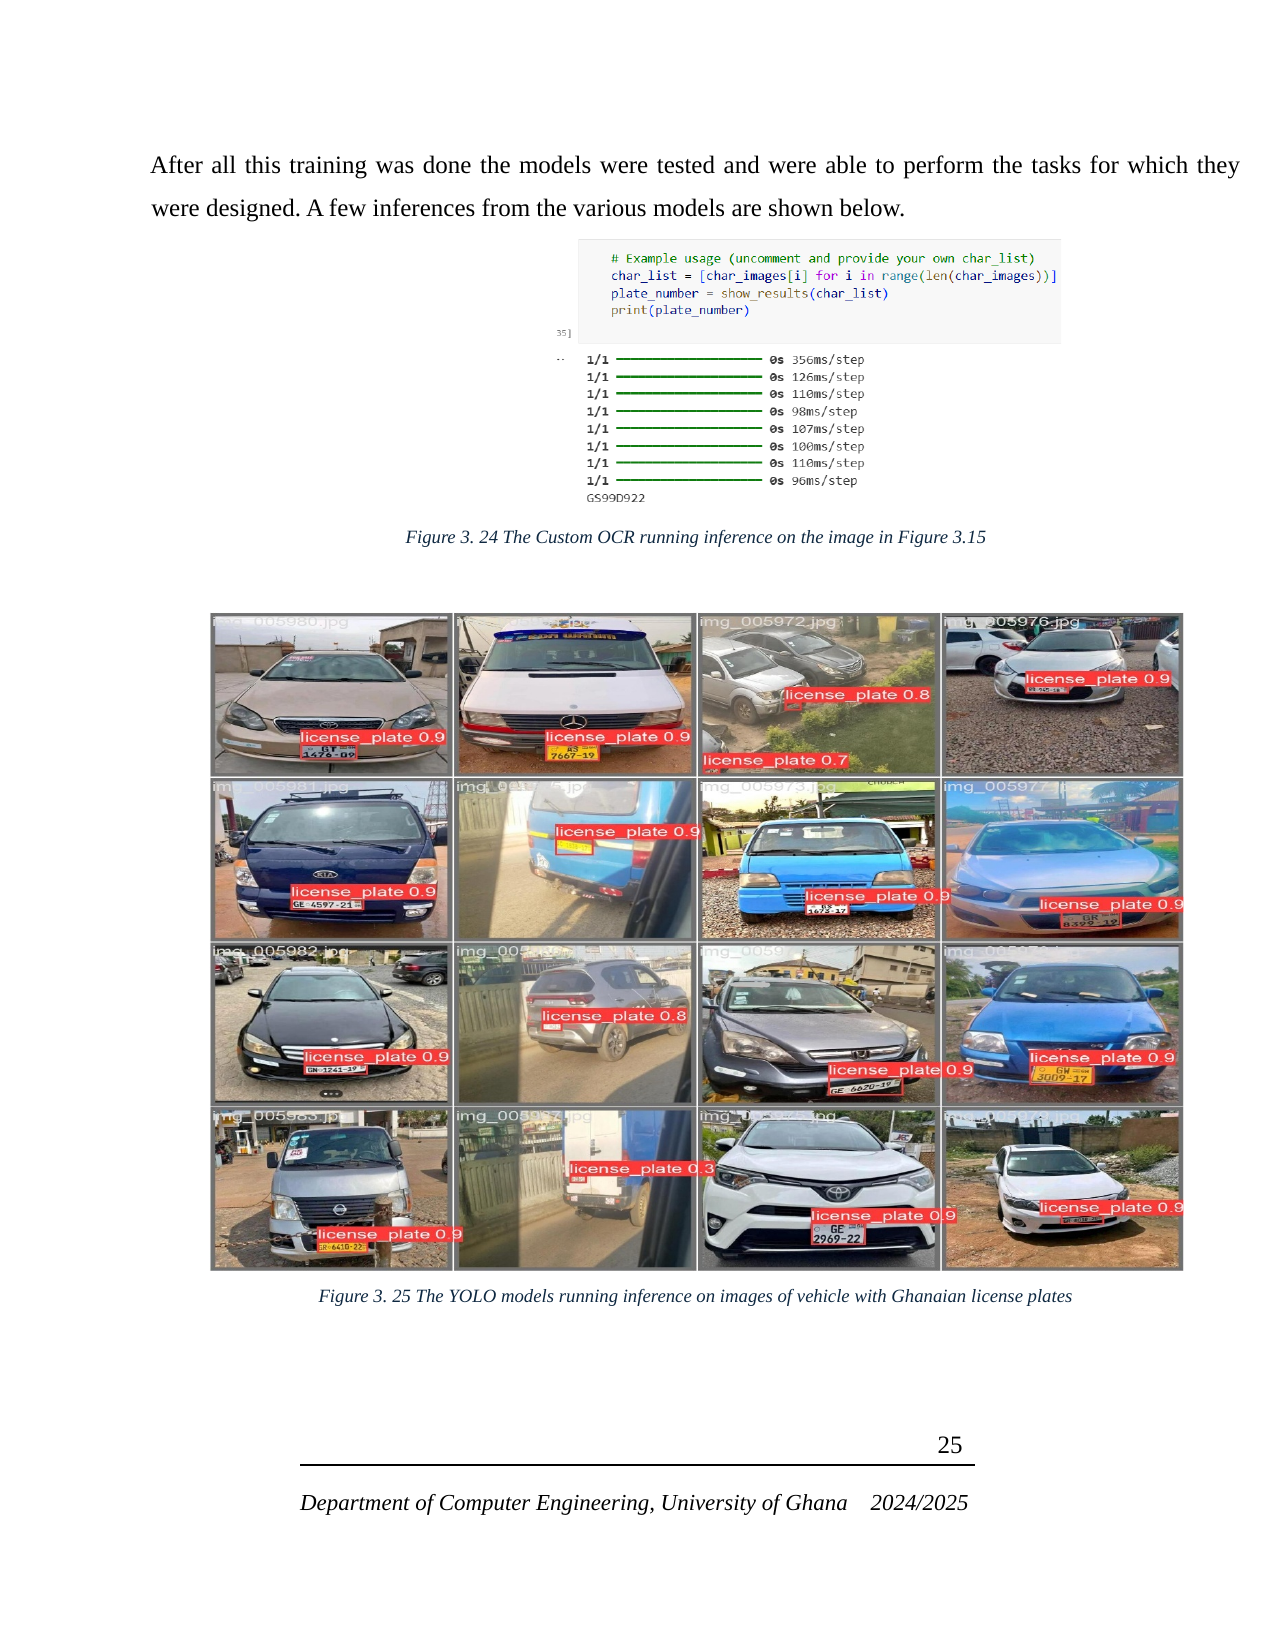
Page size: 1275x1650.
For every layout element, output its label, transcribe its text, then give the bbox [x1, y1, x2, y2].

text Figure 3. 25 The YOLO models running inference on images of vehicle with Ghanaian license plates [150, 1285, 1243, 1307]
picture [556, 236, 1062, 512]
text After all this training was done the models were tested and were able to perform the tasks for which they were designed. A few inferences from the various models are shown below. [150, 150, 1243, 222]
text Figure 3. 24 The Custom OCR running inference on the image in Figure 3.15 [150, 526, 1243, 548]
picture [209, 612, 1184, 1271]
